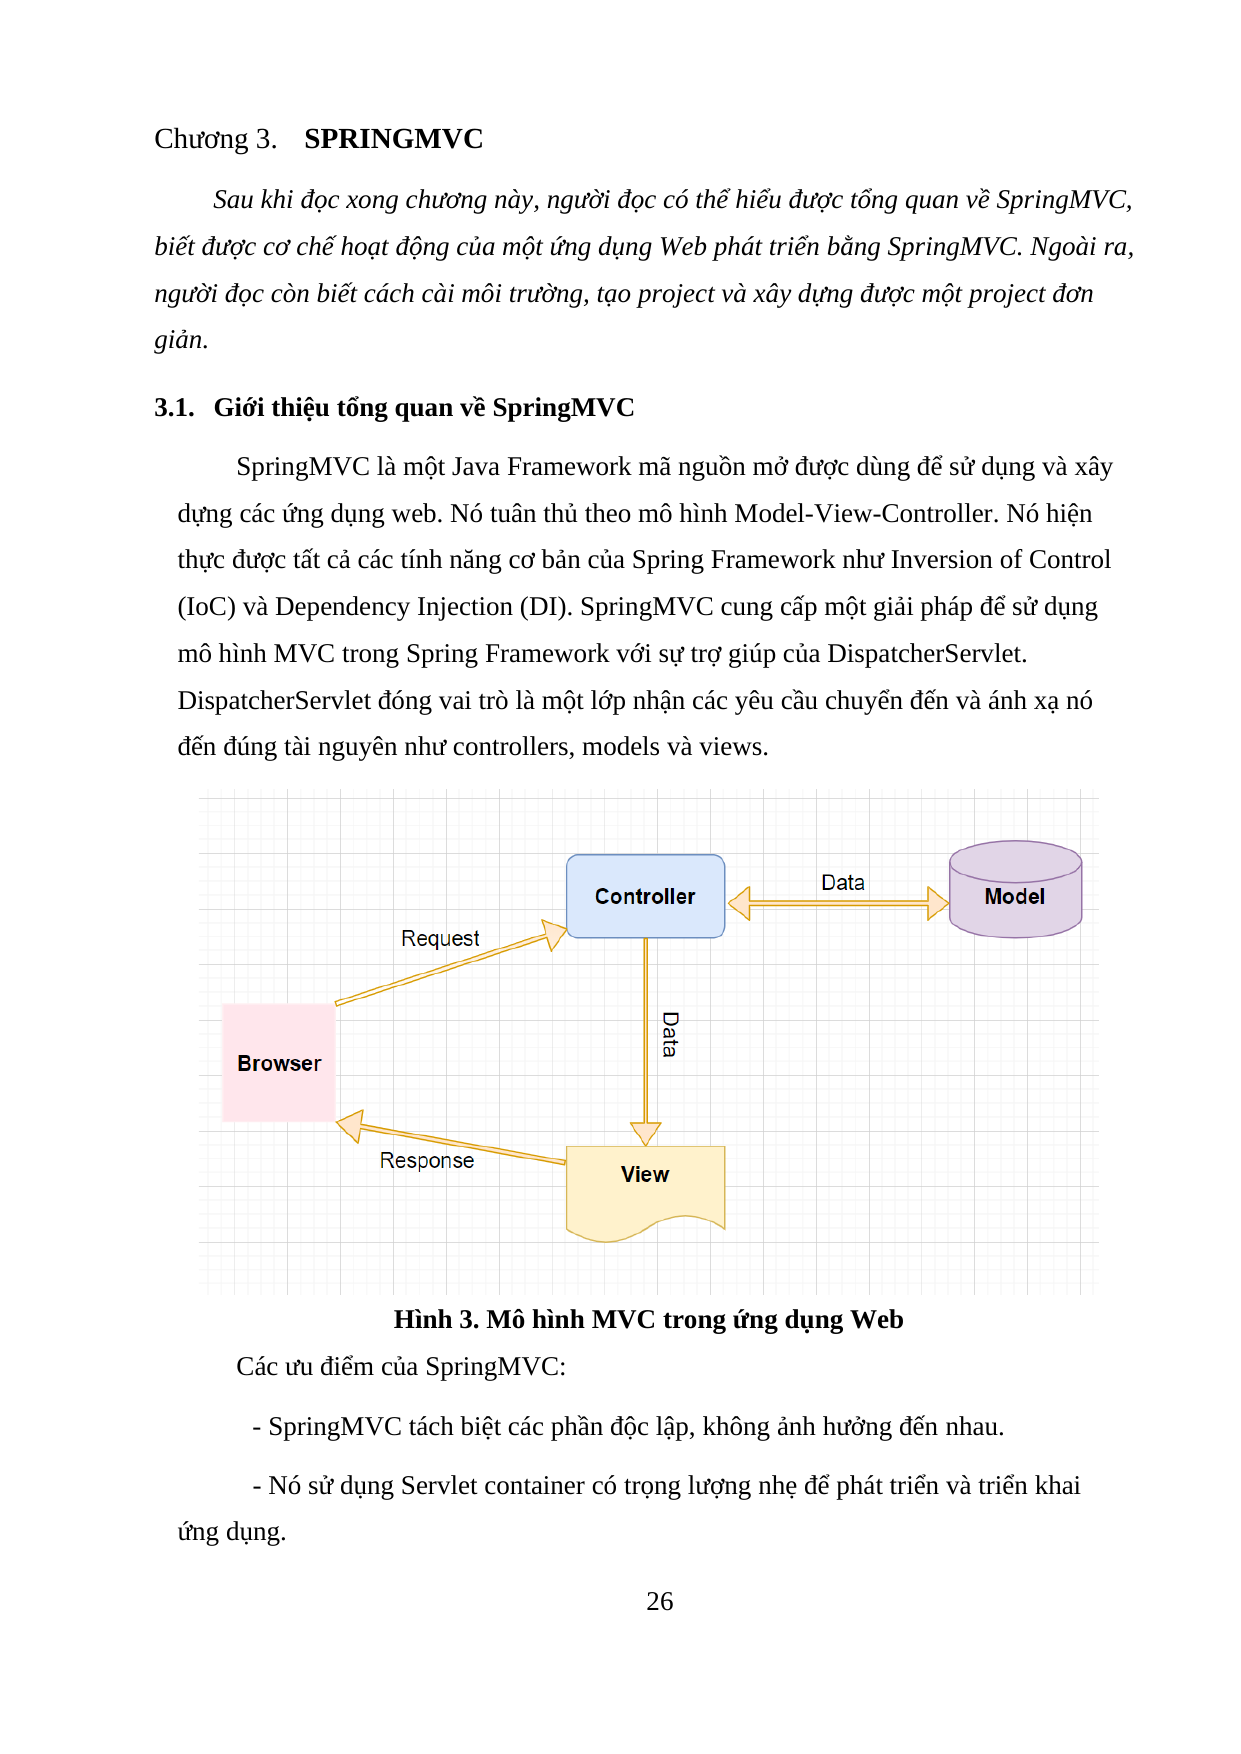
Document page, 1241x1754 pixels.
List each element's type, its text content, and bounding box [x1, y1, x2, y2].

subtitle SPRINGMVC [154, 121, 1165, 154]
list Nó sử dụng Servlet container có trọng lượng nhẹ để phát triển và triển khai ứng dụng. [177, 1469, 1082, 1546]
subtitle Giới thiệu tổng quan về SpringMVC [154, 391, 1165, 422]
list SpringMVC tách biệt các phần độc lập, không ảnh hưởng đến nhau. [252, 1410, 1165, 1441]
text SpringMVC là một Java Framework mã nguồn mở được dùng để sử dụng và xây dựng các ứng dụng web. Nó tuân thủ theo mô hình Model-View-Controller. Nó hiện thực được tất cả các tính năng cơ bản của Spring Framework như Inversion of Control (IoC) và Dependency Injection (DI). SpringMVC cung cấp một giải pháp để sử dụng mô hình MVC trong Spring Framework với sự trợ giúp của DispatcherServlet. [177, 450, 1116, 668]
picture [198, 789, 1099, 1295]
text DispatcherServlet đóng vai trò là một lớp nhận các yêu cầu chuyển đến và ánh xạ nó đến đúng tài nguyên như controllers, models và views. [177, 684, 1096, 762]
text Sau khi đọc xong chương này, người đọc có thể hiểu được tổng quan về SpringMVC, biết được cơ chế hoạt động của một ứng dụng Web phát triển bằng SpringMVC. Ngoài ra, người đọc còn biết cách cài môi trường, tạo project và xây dựng được một project đơn giản. [154, 184, 1143, 355]
